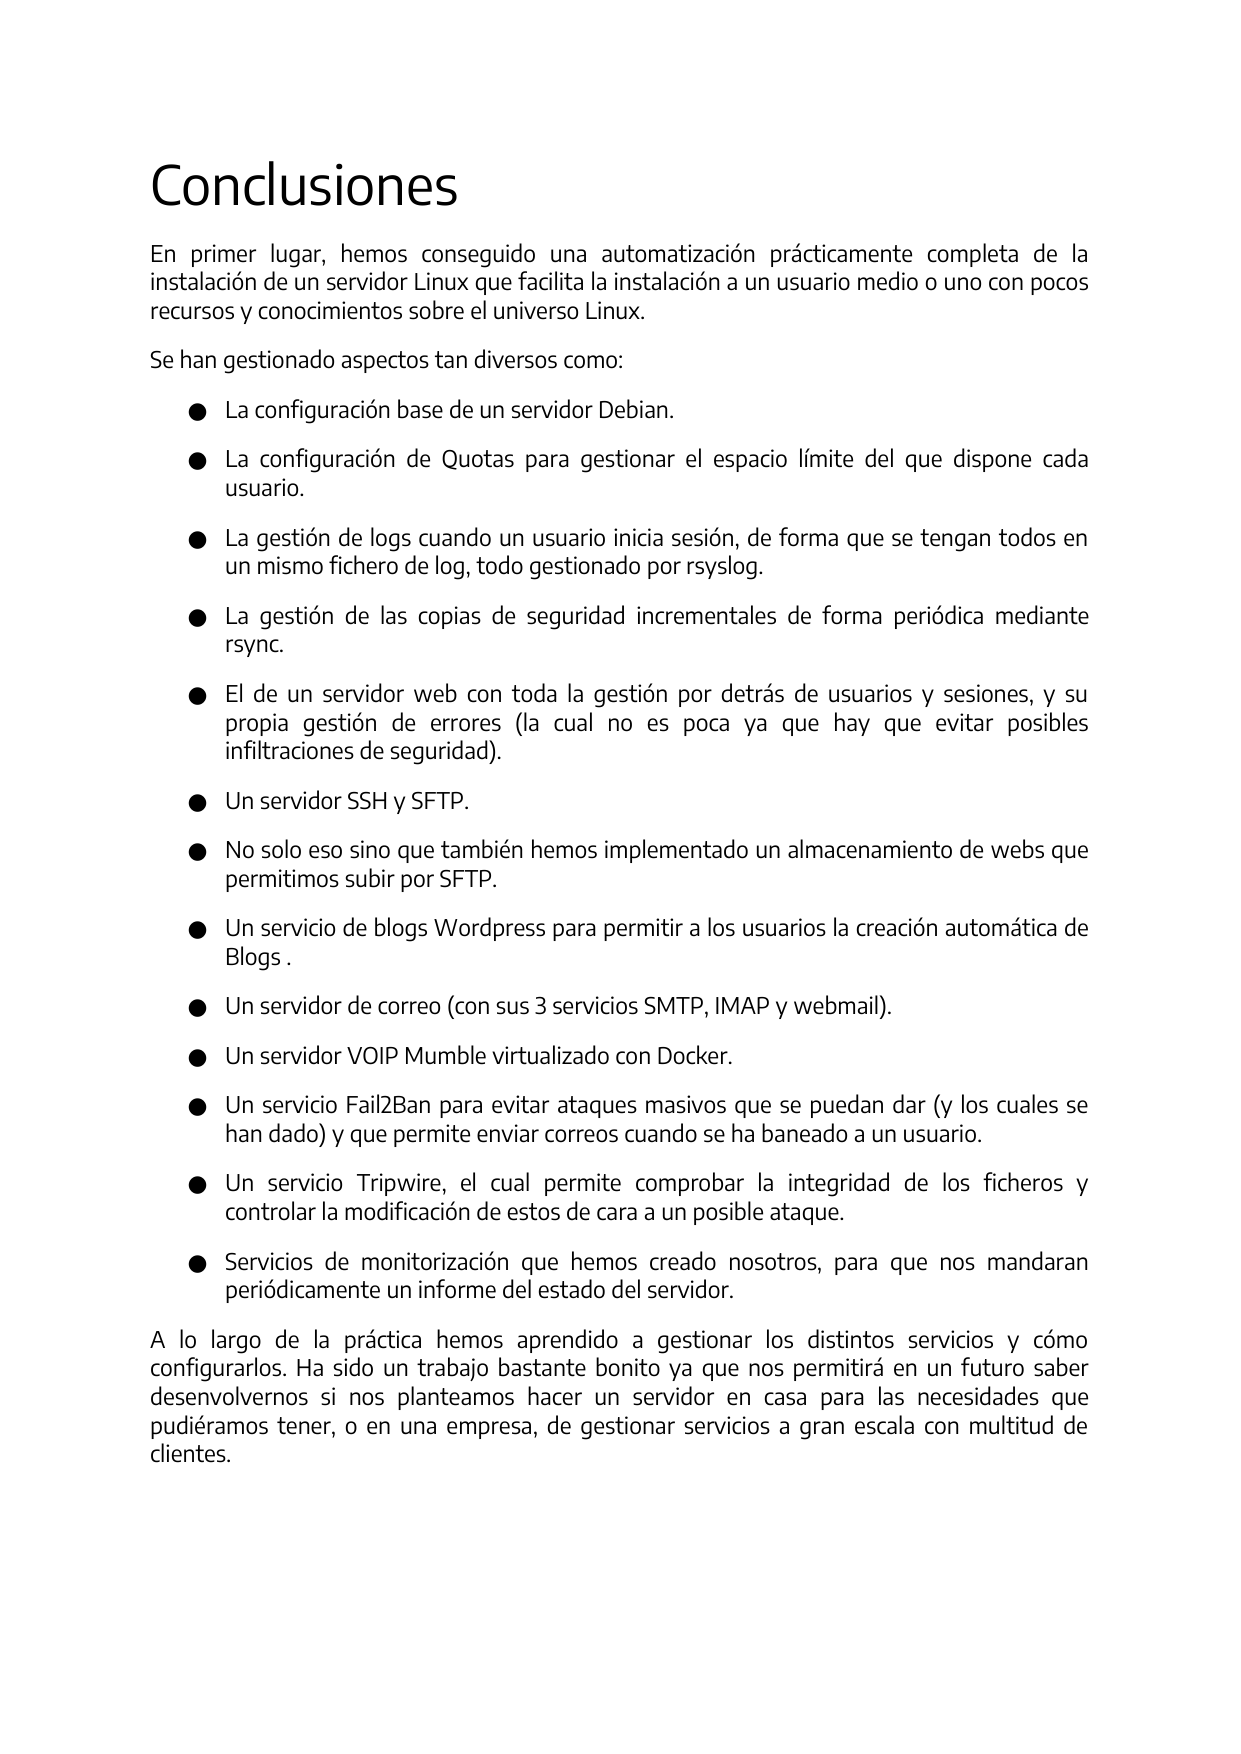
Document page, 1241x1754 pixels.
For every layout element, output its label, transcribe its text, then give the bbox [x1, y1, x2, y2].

text Se han gestionado aspectos tan diversos como: [150, 345, 1090, 374]
list La configuración base de un servidor Debian. [187, 395, 1090, 423]
list Un servicio Fail2Ban para evitar ataques masivos que se puedan dar (y los cuales se han dado) y que permite enviar correos cuando se ha baneado a un usuario. [187, 1090, 1090, 1147]
list No solo eso sino que también hemos implementado un almacenamiento de webs que permitimos subir por SFTP. [187, 835, 1090, 892]
list La configuración de Quotas para gestionar el espacio límite del que dispone cada usuario. [187, 444, 1090, 502]
list El de un servidor web con toda la gestión por detrás de usuarios y sesiones, y su propia gestión de errores (la cual no es poca ya que hay que evitar posibles infiltraciones de seguridad). [187, 679, 1090, 764]
list Servicios de monitorización que hemos creado nosotros, para que nos mandaran periódicamente un informe del estado del servidor. [187, 1246, 1090, 1304]
list Un servicio de blogs Wordpress para permitir a los usuarios la creación automática de Blogs . [187, 913, 1090, 970]
list La gestión de las copias de seguridad incrementales de forma periódica mediante rsync. [187, 601, 1090, 658]
list Un servidor de correo (con sus 3 servicios SMTP, IMAP y webmail). [187, 991, 1090, 1020]
list Un servidor VOIP Mumble virtualizado con Docker. [187, 1041, 1090, 1069]
text A lo largo de la práctica hemos aprendido a gestionar los distintos servicios y cómo configurarlos. Ha sido un trabajo bastante bonito ya que nos permitirá en un futuro saber desenvolvernos si nos planteamos hacer un servidor en casa para las necesidades que pudiéramos tener, o en una empresa, de gestionar servicios a gran escala con multitud de clientes. [150, 1324, 1090, 1468]
list Un servicio Tripwire, el cual permite comprobar la integridad de los ficheros y controlar la modificación de estos de cara a un posible ataque. [187, 1168, 1090, 1226]
text En primer lugar, hemos conseguido una automatización prácticamente completa de la instalación de un servidor Linux que facilita la instalación a un usuario medio o uno con pocos recursos y conocimientos sobre el universo Linux. [150, 238, 1090, 324]
list Un servidor SSH y SFTP. [187, 785, 1090, 814]
title Conclusiones [150, 150, 1090, 218]
list La gestión de logs cuando un usuario inicia sesión, de forma que se tengan todos en un mismo fichero de log, todo gestionado por rsyslog. [187, 522, 1090, 580]
